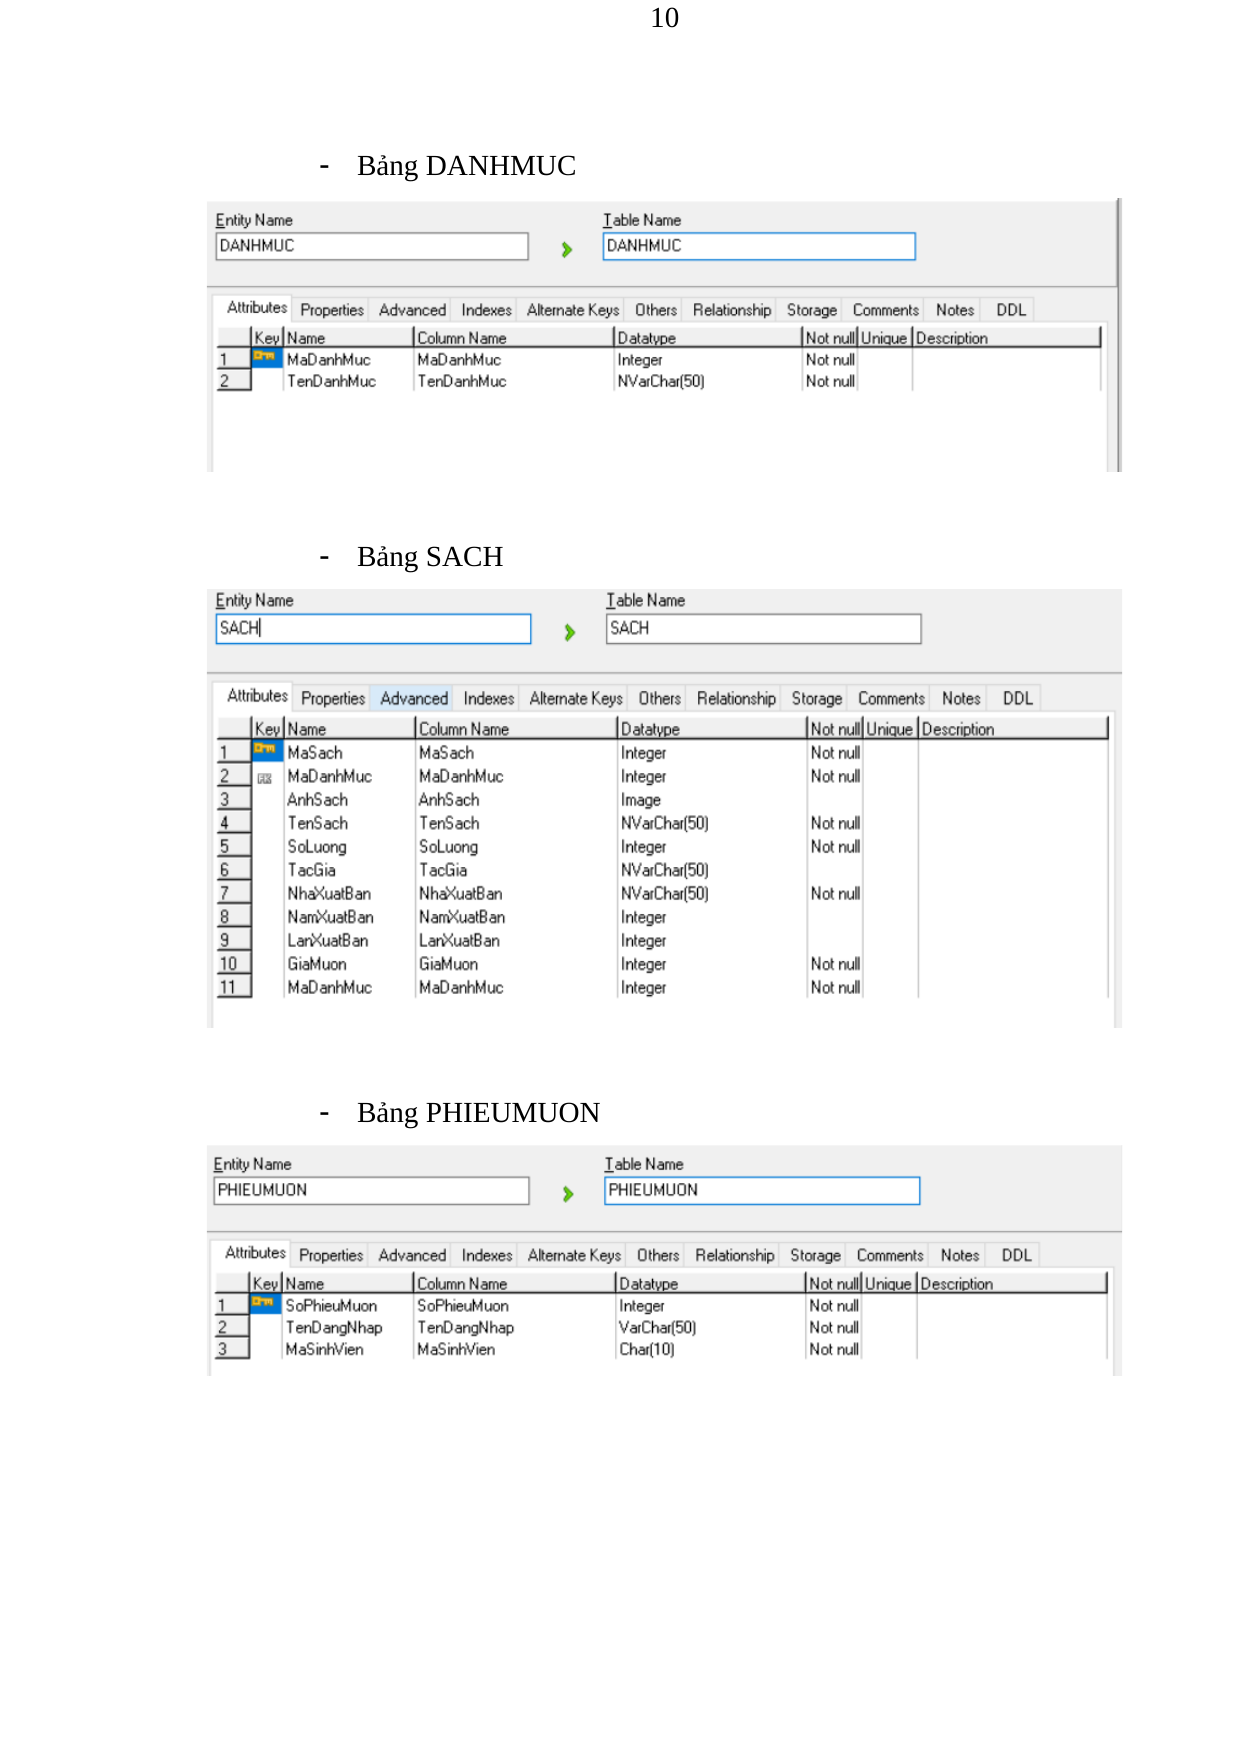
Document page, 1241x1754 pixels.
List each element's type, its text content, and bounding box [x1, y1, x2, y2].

list Bảng SACH [319, 539, 1122, 572]
list Bảng DANHMUC [319, 148, 1122, 181]
picture [206, 198, 1123, 472]
picture [206, 589, 1123, 1028]
picture [206, 1145, 1123, 1376]
list Bảng PHIEUMUON [319, 1095, 1122, 1129]
